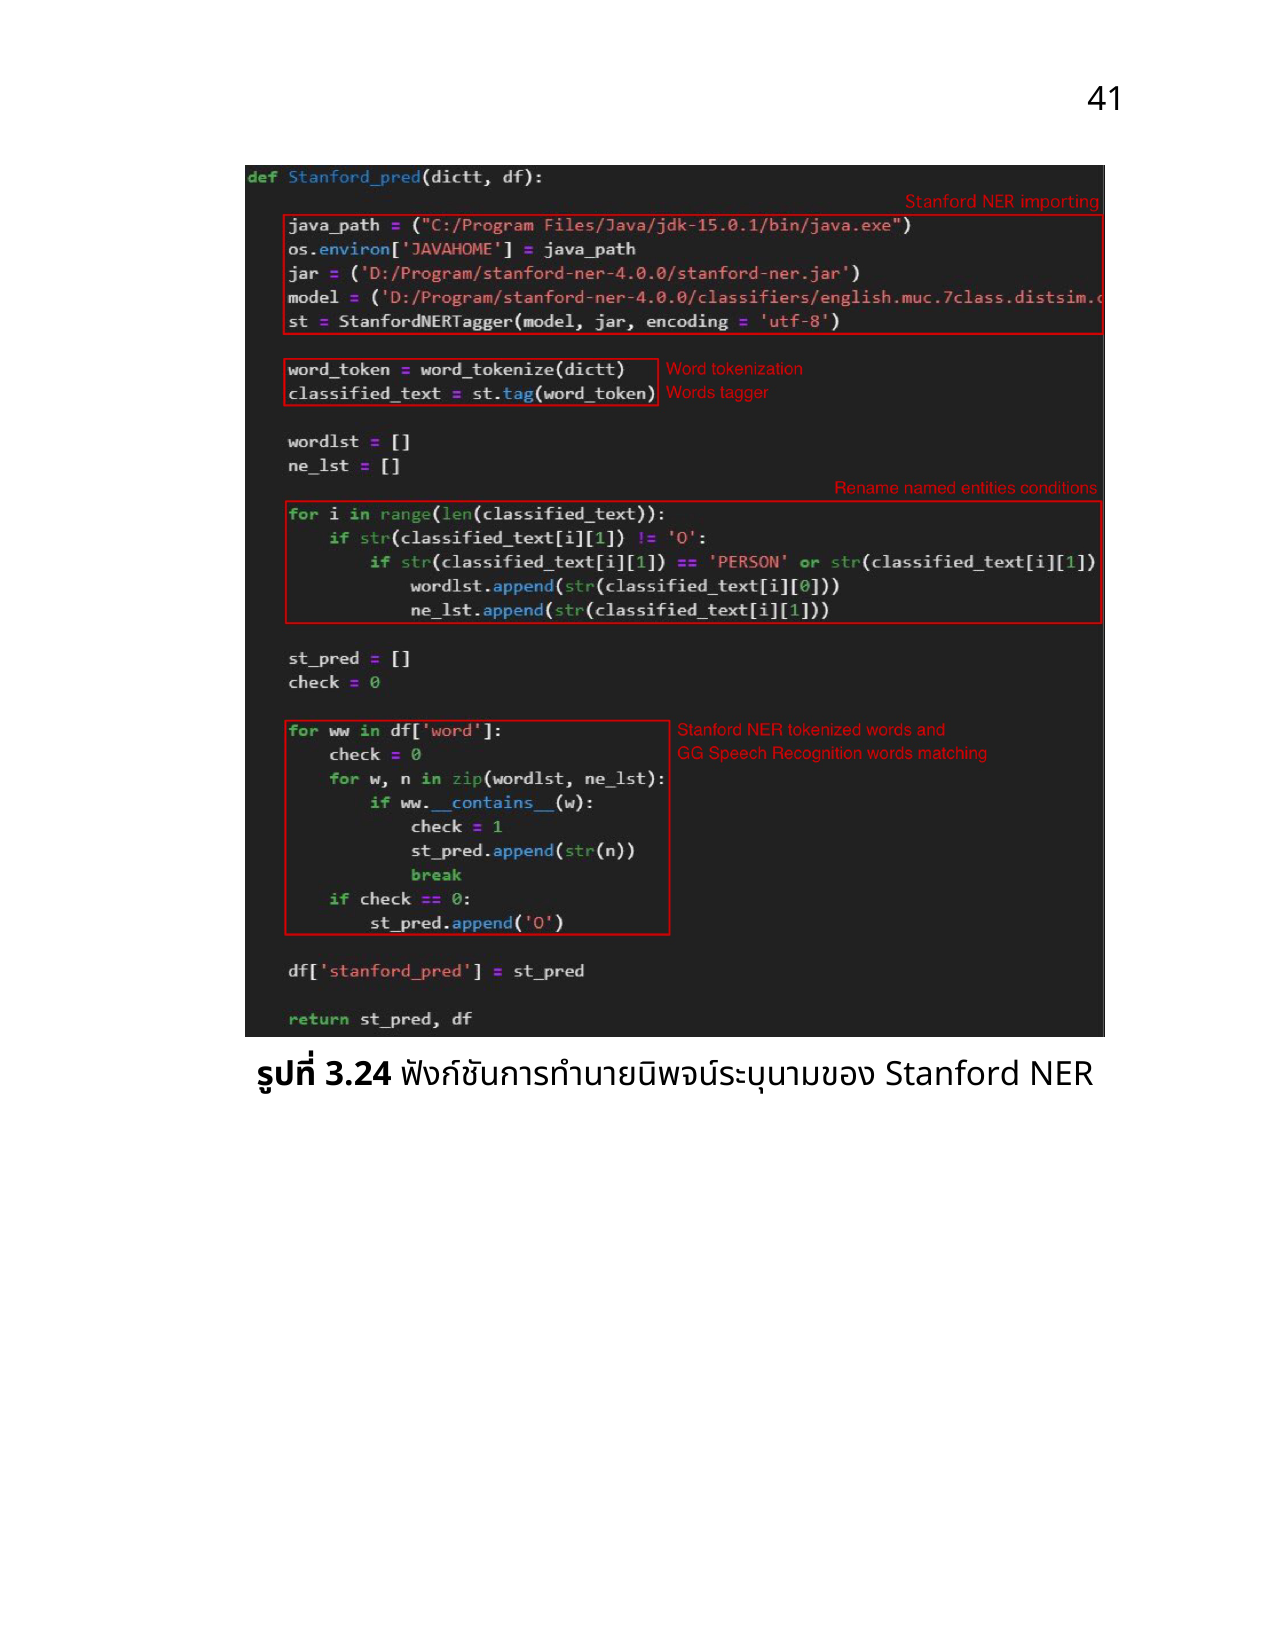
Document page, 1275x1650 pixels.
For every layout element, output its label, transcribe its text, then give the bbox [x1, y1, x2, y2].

picture [245, 165, 1105, 1037]
